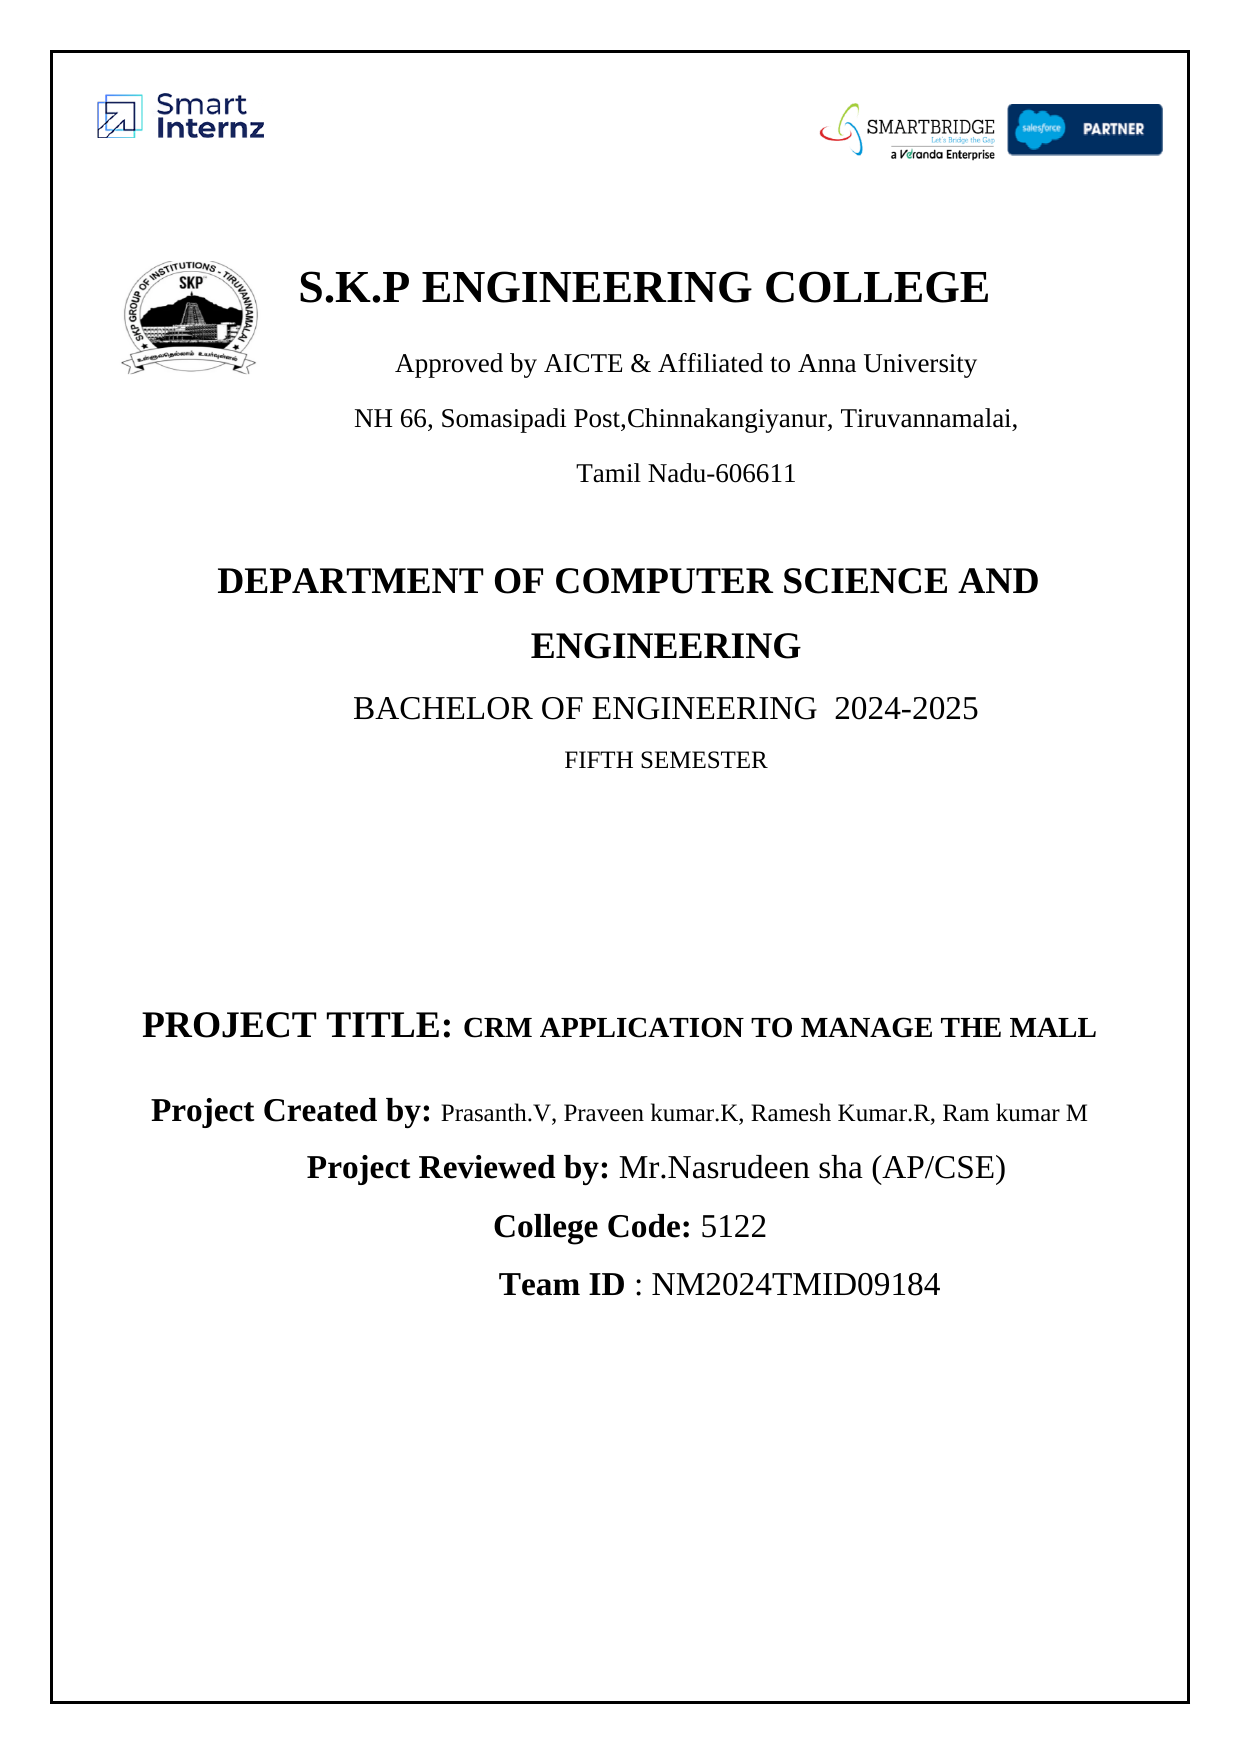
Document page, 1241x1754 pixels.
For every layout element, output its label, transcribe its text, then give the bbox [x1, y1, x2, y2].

title NH 66, Somasipadi Post,Chinnakangiyanur, Tiruvannamalai, [351, 402, 1022, 433]
text Team ID : NM2024TMID09184 [118, 1264, 1121, 1302]
text Project Created by: Prasanth.V, Praveen kumar.K, Ramesh Kumar.R, Ram kumar M [118, 1090, 1121, 1128]
picture [117, 261, 261, 424]
picture [1006, 103, 1163, 156]
text ENGINEERING [193, 623, 1139, 666]
text College Code: 5122 [118, 1206, 1121, 1244]
text FIFTH SEMESTER [193, 746, 1139, 774]
text PROJECT TITLE: CRM APPLICATION TO MANAGE THE MALL [118, 1002, 1121, 1045]
text DEPARTMENT OF COMPUTER SCIENCE AND [118, 559, 1139, 602]
picture [92, 93, 269, 138]
title Approved by AICTE & Affiliated to Anna University [351, 347, 1022, 378]
picture [818, 102, 995, 161]
title S.K.P ENGINEERING COLLEGE [118, 260, 1022, 312]
title Tamil Nadu-606611 [351, 457, 1022, 489]
text BACHELOR OF ENGINEERING 2024-2025 [193, 688, 1139, 726]
text Project Reviewed by: Mr.Nasrudeen sha (AP/CSE) [192, 1148, 1121, 1186]
